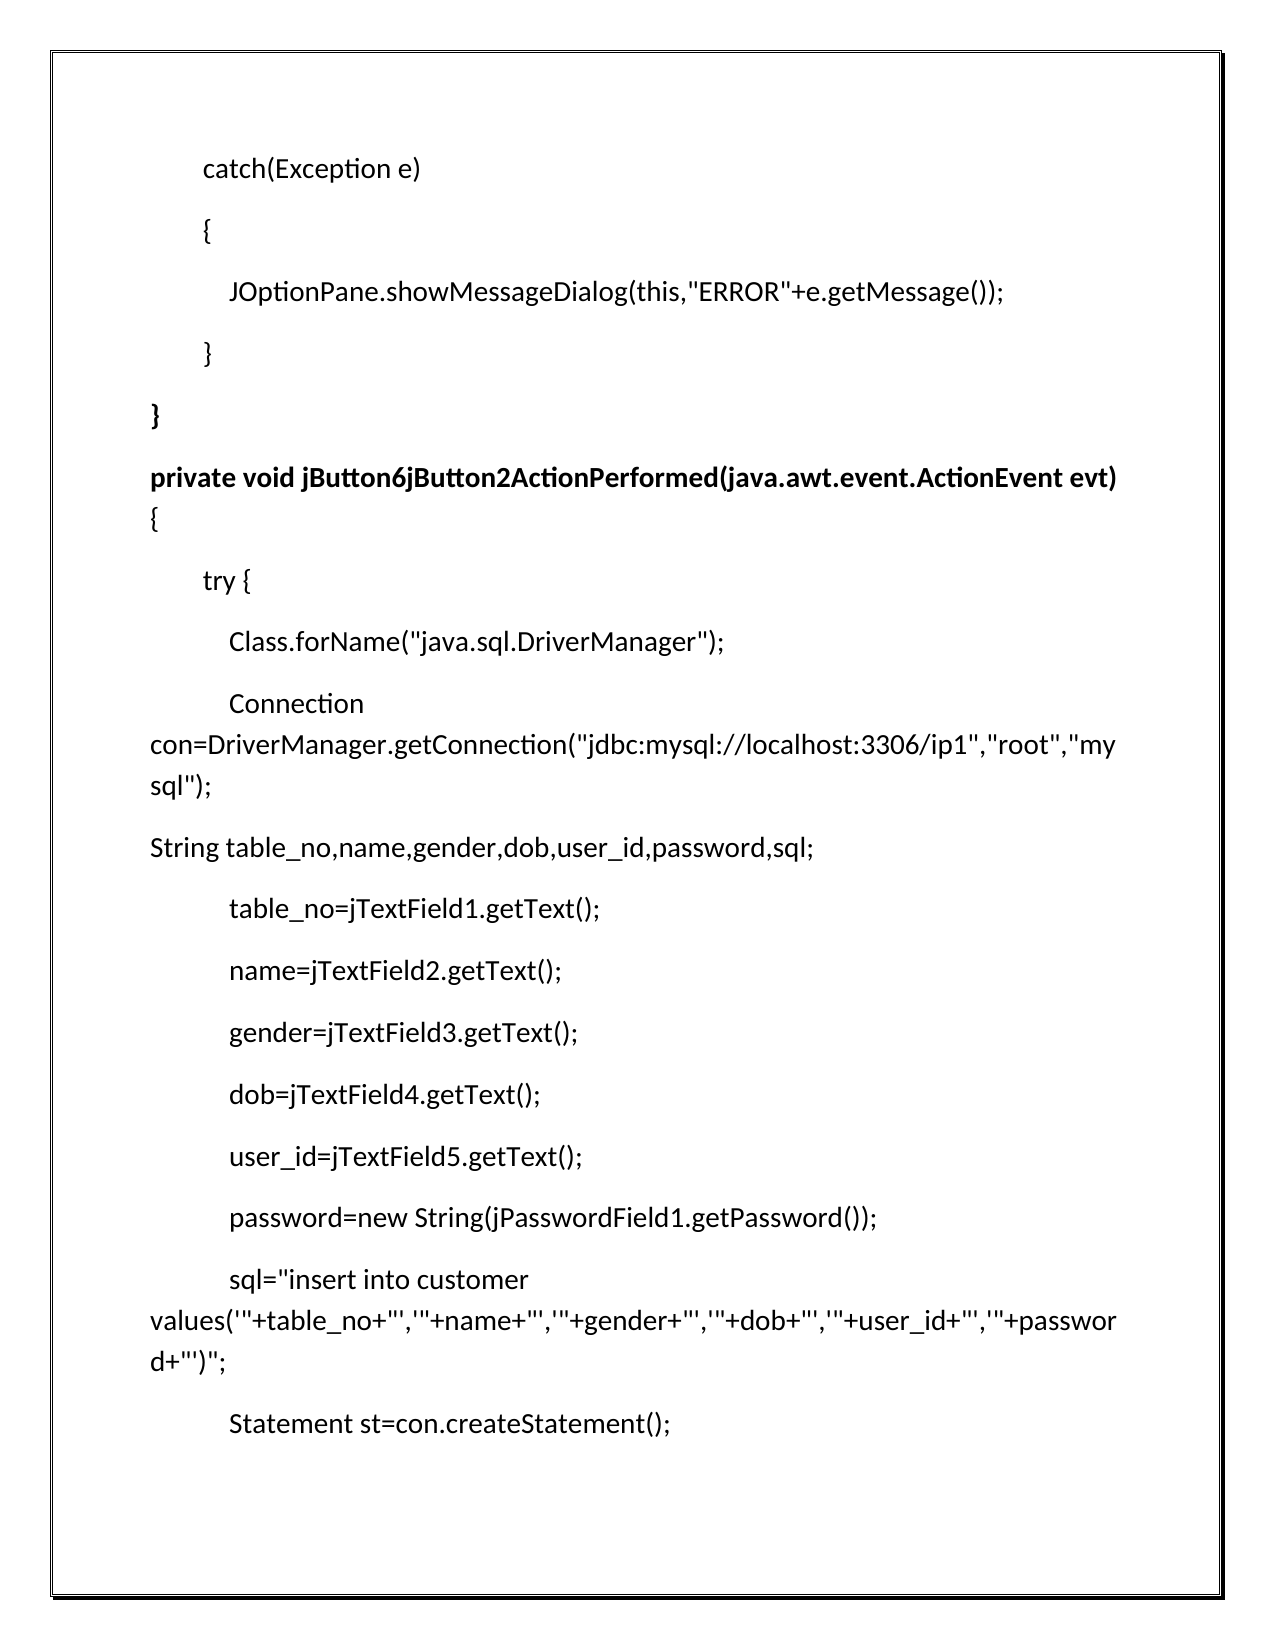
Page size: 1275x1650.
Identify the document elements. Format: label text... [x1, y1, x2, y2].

text { [150, 212, 1122, 247]
text Connection con=DriverManager.getConnection("jdbc:mysql://localhost:3306/ip1","root","mysql"); [150, 685, 1122, 803]
text private void jButton6jButton2ActionPerformed(java.awt.event.ActionEvent evt) { [150, 459, 1122, 535]
text gender=jTextField3.getText(); [150, 1014, 1122, 1050]
text table_no=jTextField1.getText(); [150, 891, 1122, 926]
text Statement st=con.createStatement(); [150, 1405, 1122, 1440]
text user_id=jTextField5.getText(); [150, 1138, 1122, 1173]
text catch(Exception e) [150, 150, 1122, 186]
text name=jTextField2.getText(); [150, 952, 1122, 988]
text password=new String(jPasswordField1.getPassword()); [150, 1199, 1122, 1235]
text try { [150, 562, 1122, 597]
text } [150, 397, 1122, 433]
text } [150, 335, 1122, 371]
text Class.forName("java.sql.DriverManager"); [150, 623, 1122, 659]
text JOptionPane.showMessageDialog(this,"ERROR"+e.getMessage()); [150, 273, 1122, 309]
text String table_no,name,gender,dob,user_id,password,sql; [150, 829, 1122, 864]
text sql="insert into customer values('"+table_no+"','"+name+"','"+gender+"','"+dob+"','"+user_id+"','"+password+"')"; [150, 1261, 1122, 1379]
text dob=jTextField4.getText(); [150, 1076, 1122, 1111]
